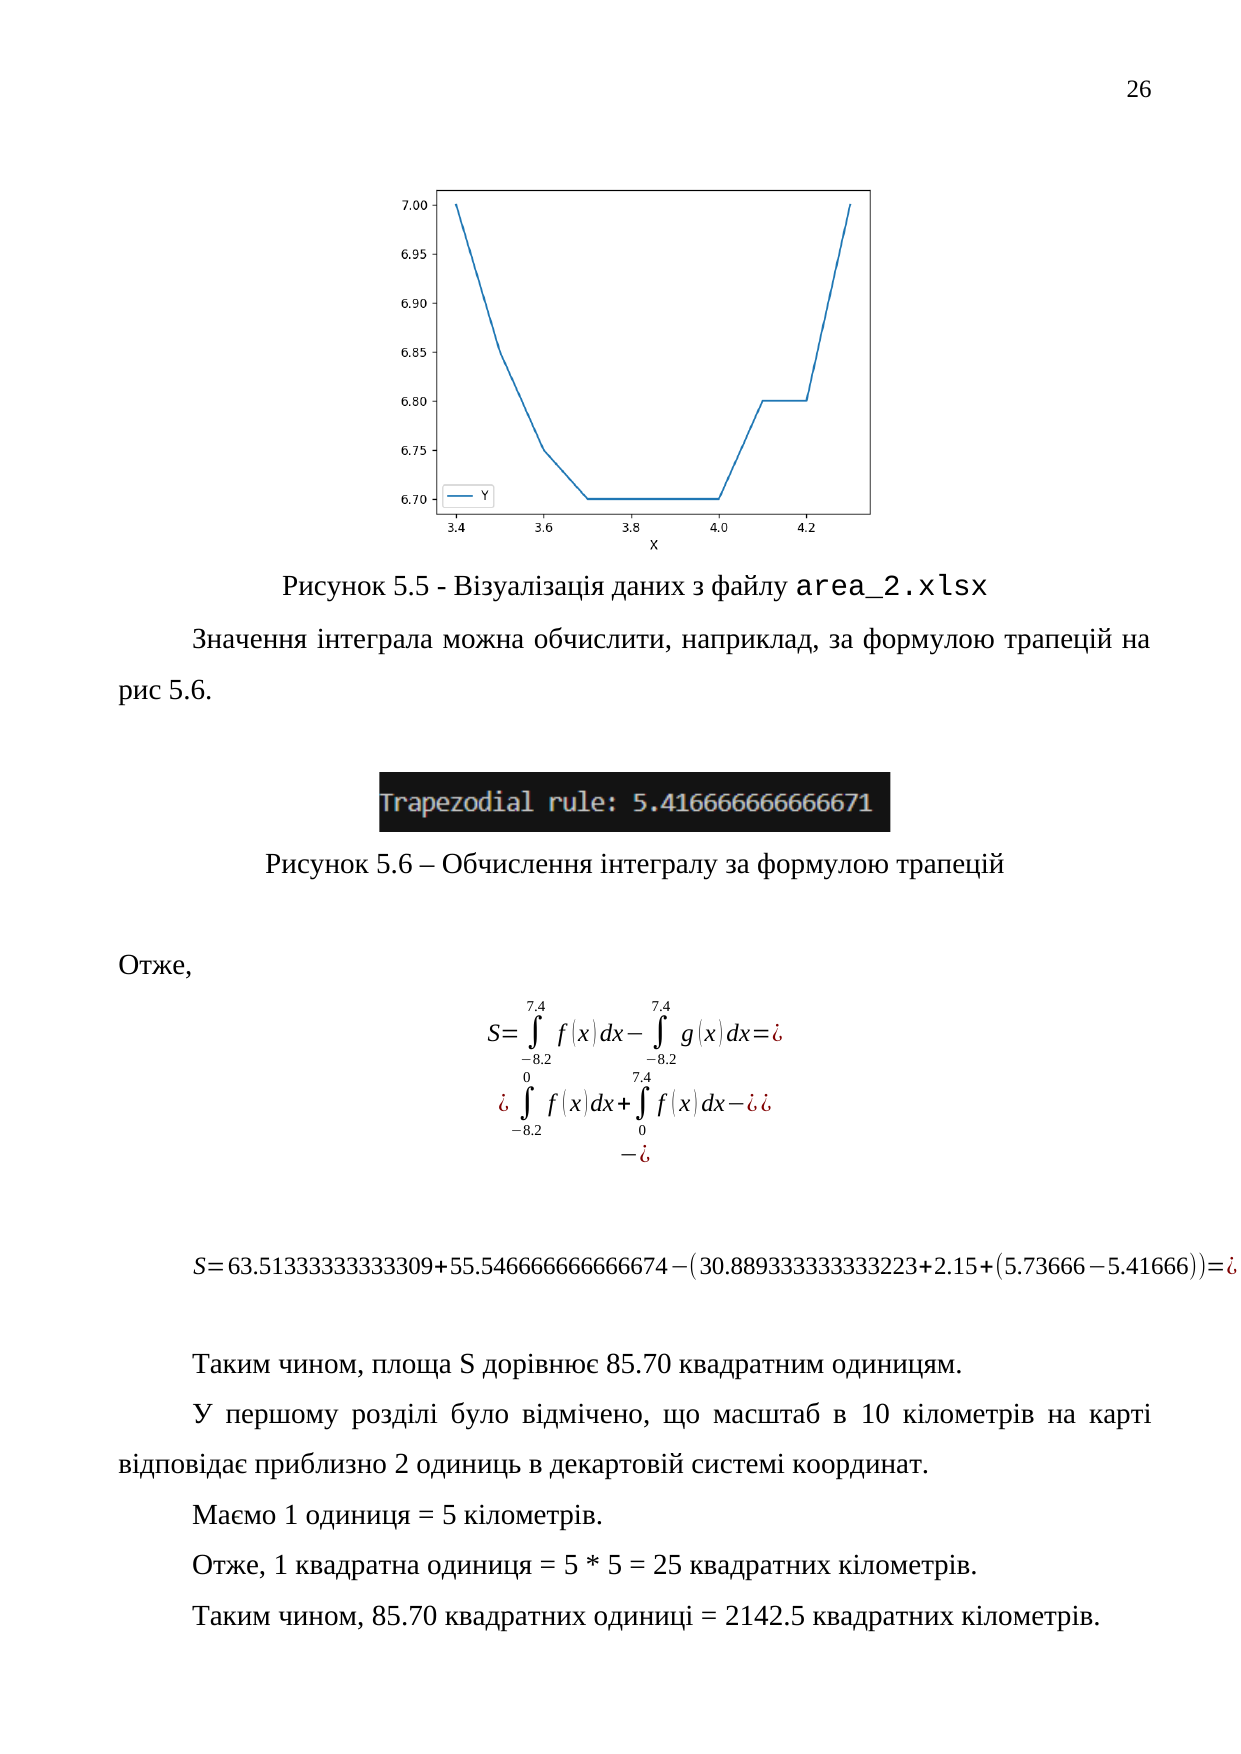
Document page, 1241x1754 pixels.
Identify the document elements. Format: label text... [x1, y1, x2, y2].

text Рисунок 5.5 - Візуалізація даних з файлу area_2.xlsx [118, 568, 1152, 604]
text Маємо 1 одиниця = 5 кілометрів. [118, 1497, 1152, 1531]
text Рисунок 5.6 – Обчислення інтегралу за формулою трапецій [118, 846, 1152, 880]
text Отже, 1 квадратна одиниця = 5 * 5 = 25 квадратних кілометрів. [118, 1547, 1152, 1581]
picture [376, 168, 894, 554]
text Значення інтеграла можна обчислити, наприклад, за формулою трапецій на рис 5.6. [118, 622, 1152, 706]
text У першому розділі було відмічено, що масштаб в 10 кілометрів на карті відповідає приблизно 2 одиниць в декартовій системі координат. [118, 1396, 1152, 1480]
text Таким чином, площа S дорівнює 85.70 квадратним одиницям. [118, 1346, 1152, 1379]
picture [379, 772, 891, 832]
text Таким чином, 85.70 квадратних одиниці = 2142.5 квадратних кілометрів. [118, 1598, 1152, 1631]
text Отже, [118, 947, 1152, 981]
